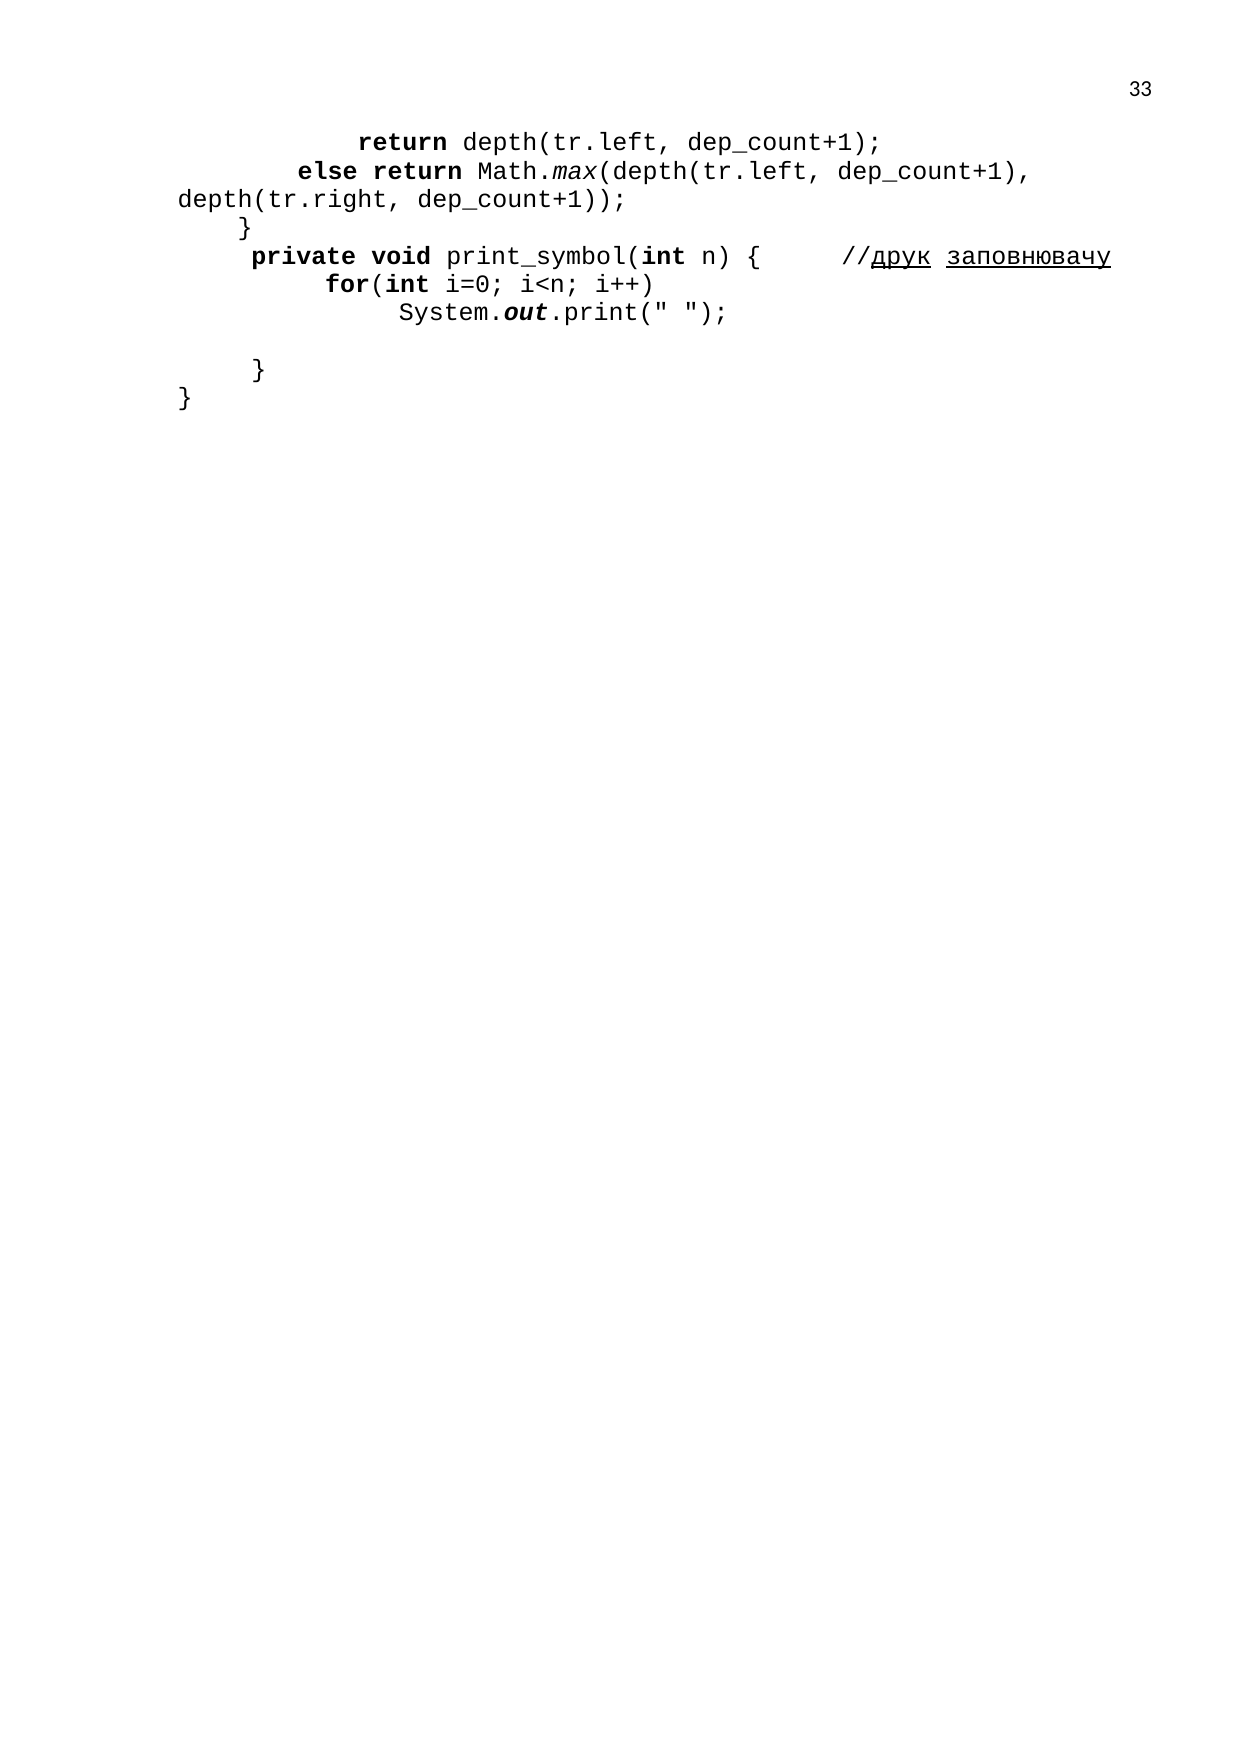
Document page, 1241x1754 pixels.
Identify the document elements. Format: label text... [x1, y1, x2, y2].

text } [177, 215, 1152, 243]
text for(int i=0; i<n; i++) [177, 272, 1152, 300]
text } [177, 356, 1152, 384]
text System.out.print(" "); [177, 300, 1152, 328]
text else return Math.max(depth(tr.left, dep_count+1), depth(tr.right, dep_count+1)); [177, 158, 1152, 215]
text } [177, 384, 1152, 413]
text private void print_symbol(int n) { //друк заповнювачу [177, 243, 1152, 272]
text return depth(tr.left, dep_count+1); [177, 130, 1152, 158]
